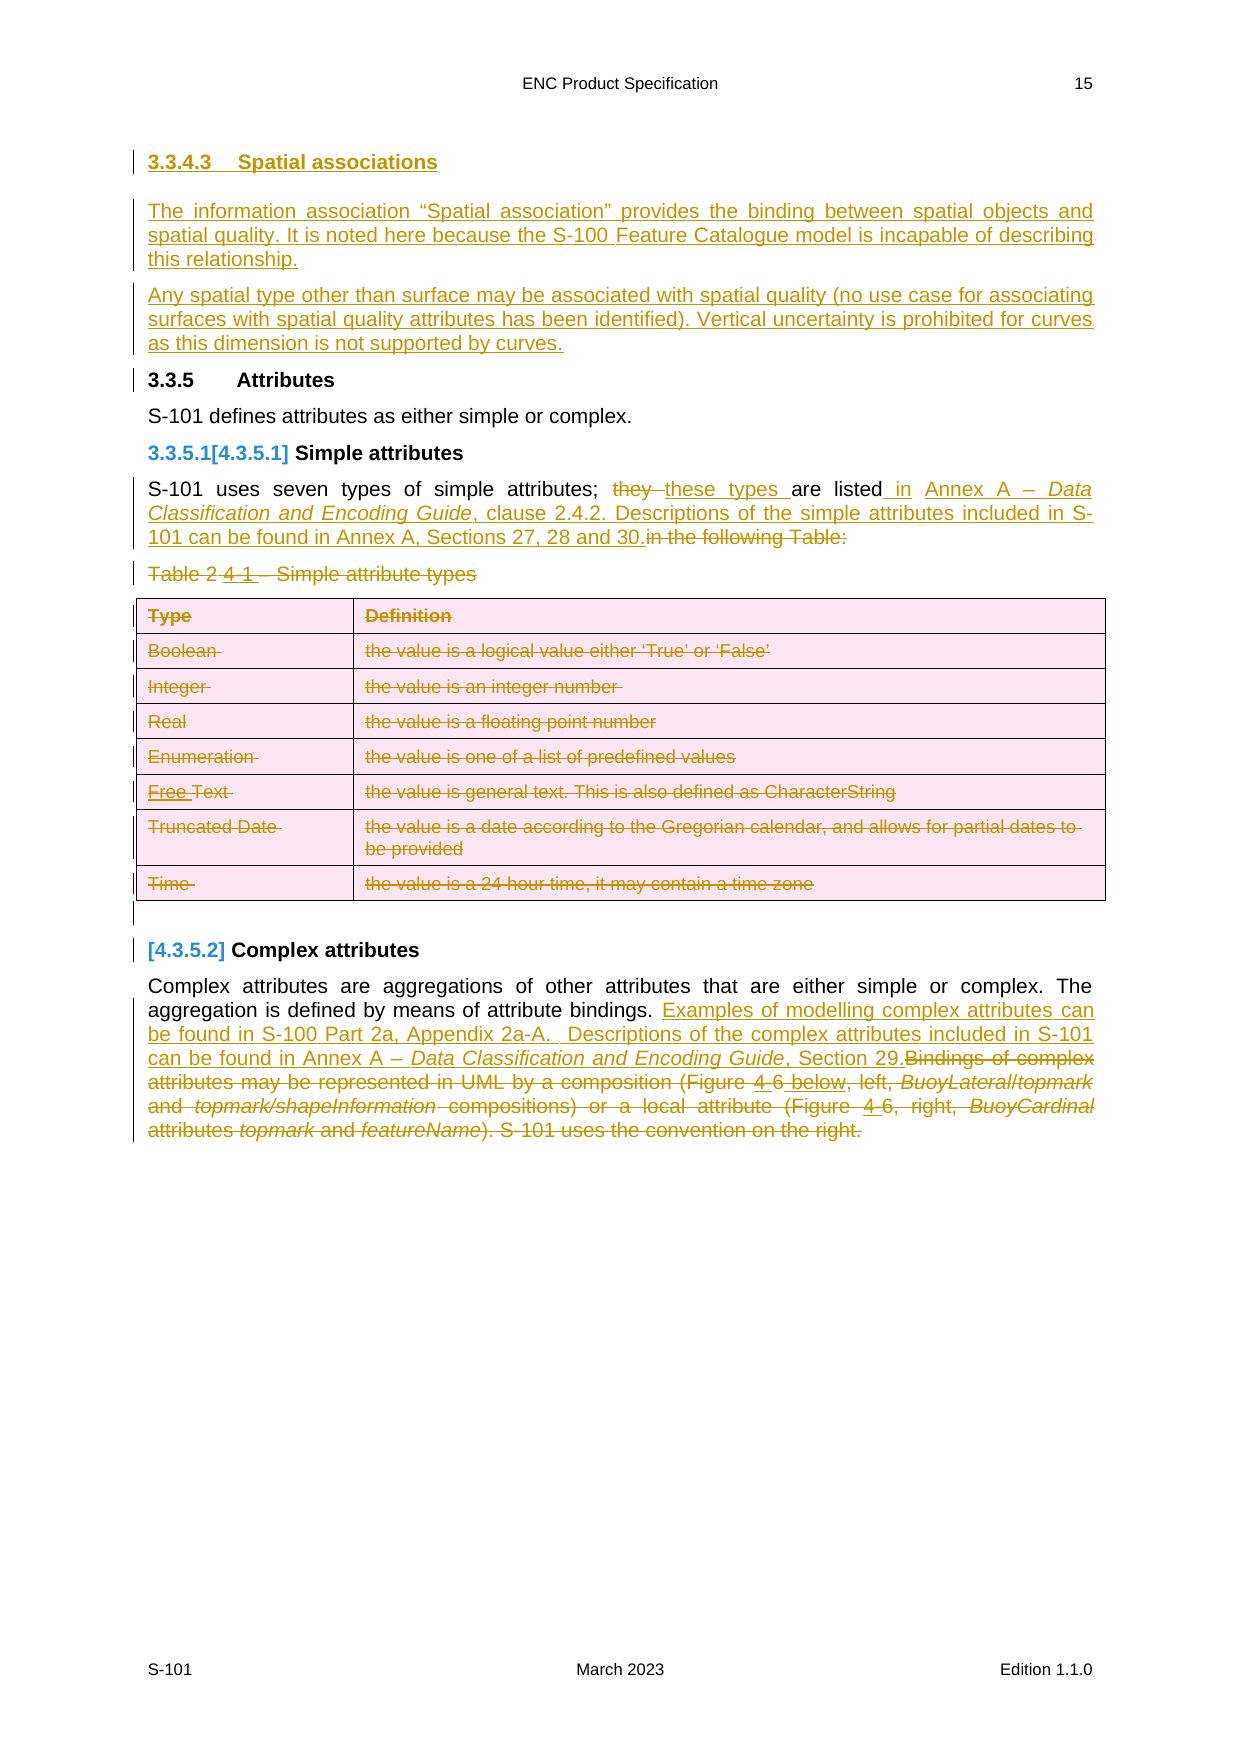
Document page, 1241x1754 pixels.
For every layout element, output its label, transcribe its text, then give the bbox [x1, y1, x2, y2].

subtitle Complex attributes [148, 938, 1094, 962]
subtitle Attributes [148, 368, 1094, 392]
text S-101 uses seven types of simple attributes; are listed [148, 477, 1094, 522]
text S-101 uses seven types of simple attributes; are listed [148, 523, 1094, 549]
text Complex attributes are aggregations of other attributes that are either simple or complex. The aggregation is defined by means of attribute bindings. [148, 1108, 1094, 1142]
text S-101 defines attributes as either simple or complex. [148, 404, 1094, 428]
subtitle Simple attributes [148, 441, 1094, 464]
text Complex attributes are aggregations of other attributes that are either simple or complex. The aggregation is defined by means of attribute bindings. [148, 974, 1094, 1107]
